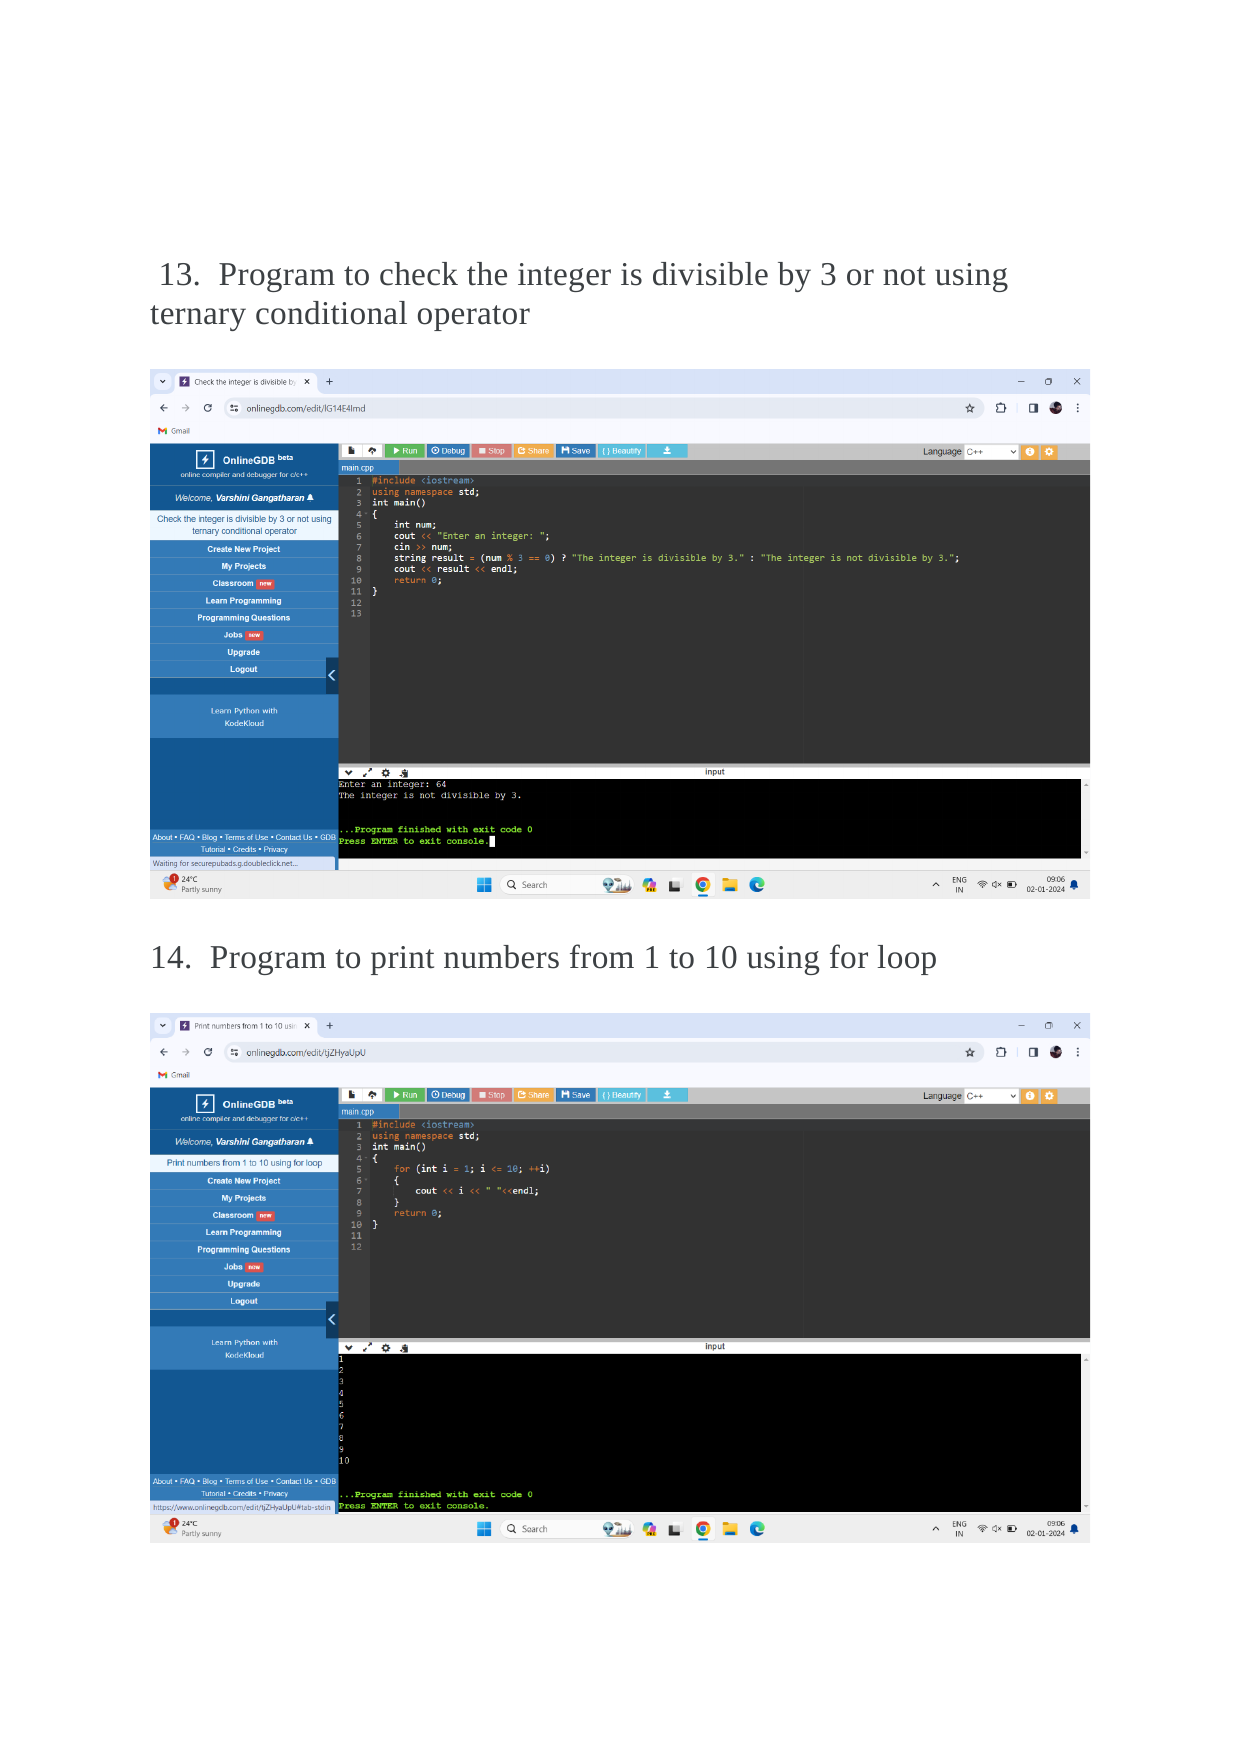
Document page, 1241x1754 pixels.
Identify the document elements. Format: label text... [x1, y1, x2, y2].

text 13. Program to check the integer is divisible by 3 or not using ternary conditional operator [150, 255, 1090, 331]
picture [150, 369, 1091, 899]
text 14. Program to print numbers from 1 to 10 using for loop [150, 937, 1090, 975]
picture [150, 1013, 1091, 1543]
